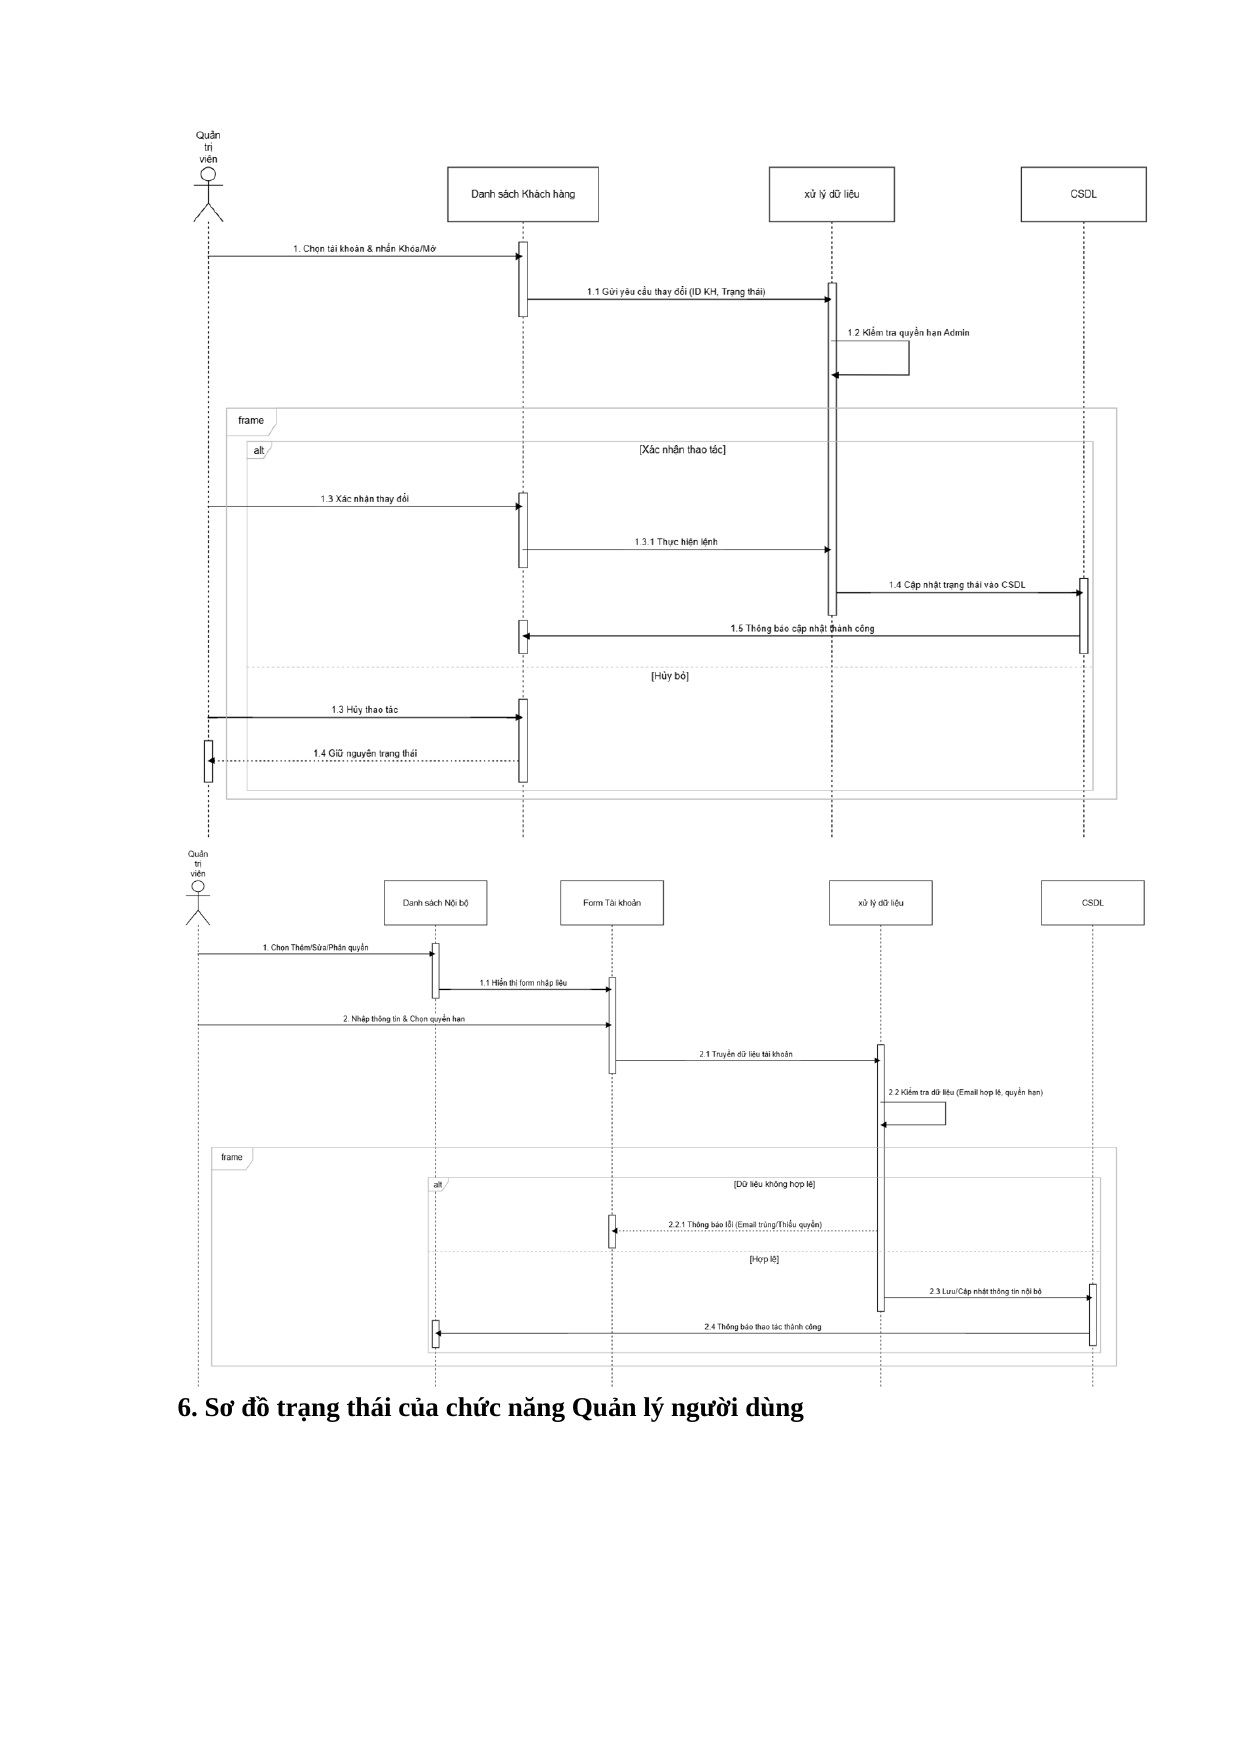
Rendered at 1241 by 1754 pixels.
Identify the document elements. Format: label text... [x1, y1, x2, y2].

picture [177, 842, 1152, 1387]
text 6. Sơ đồ trạng thái của chức năng Quản lý người dùng [177, 1391, 1152, 1422]
picture [177, 118, 1152, 838]
